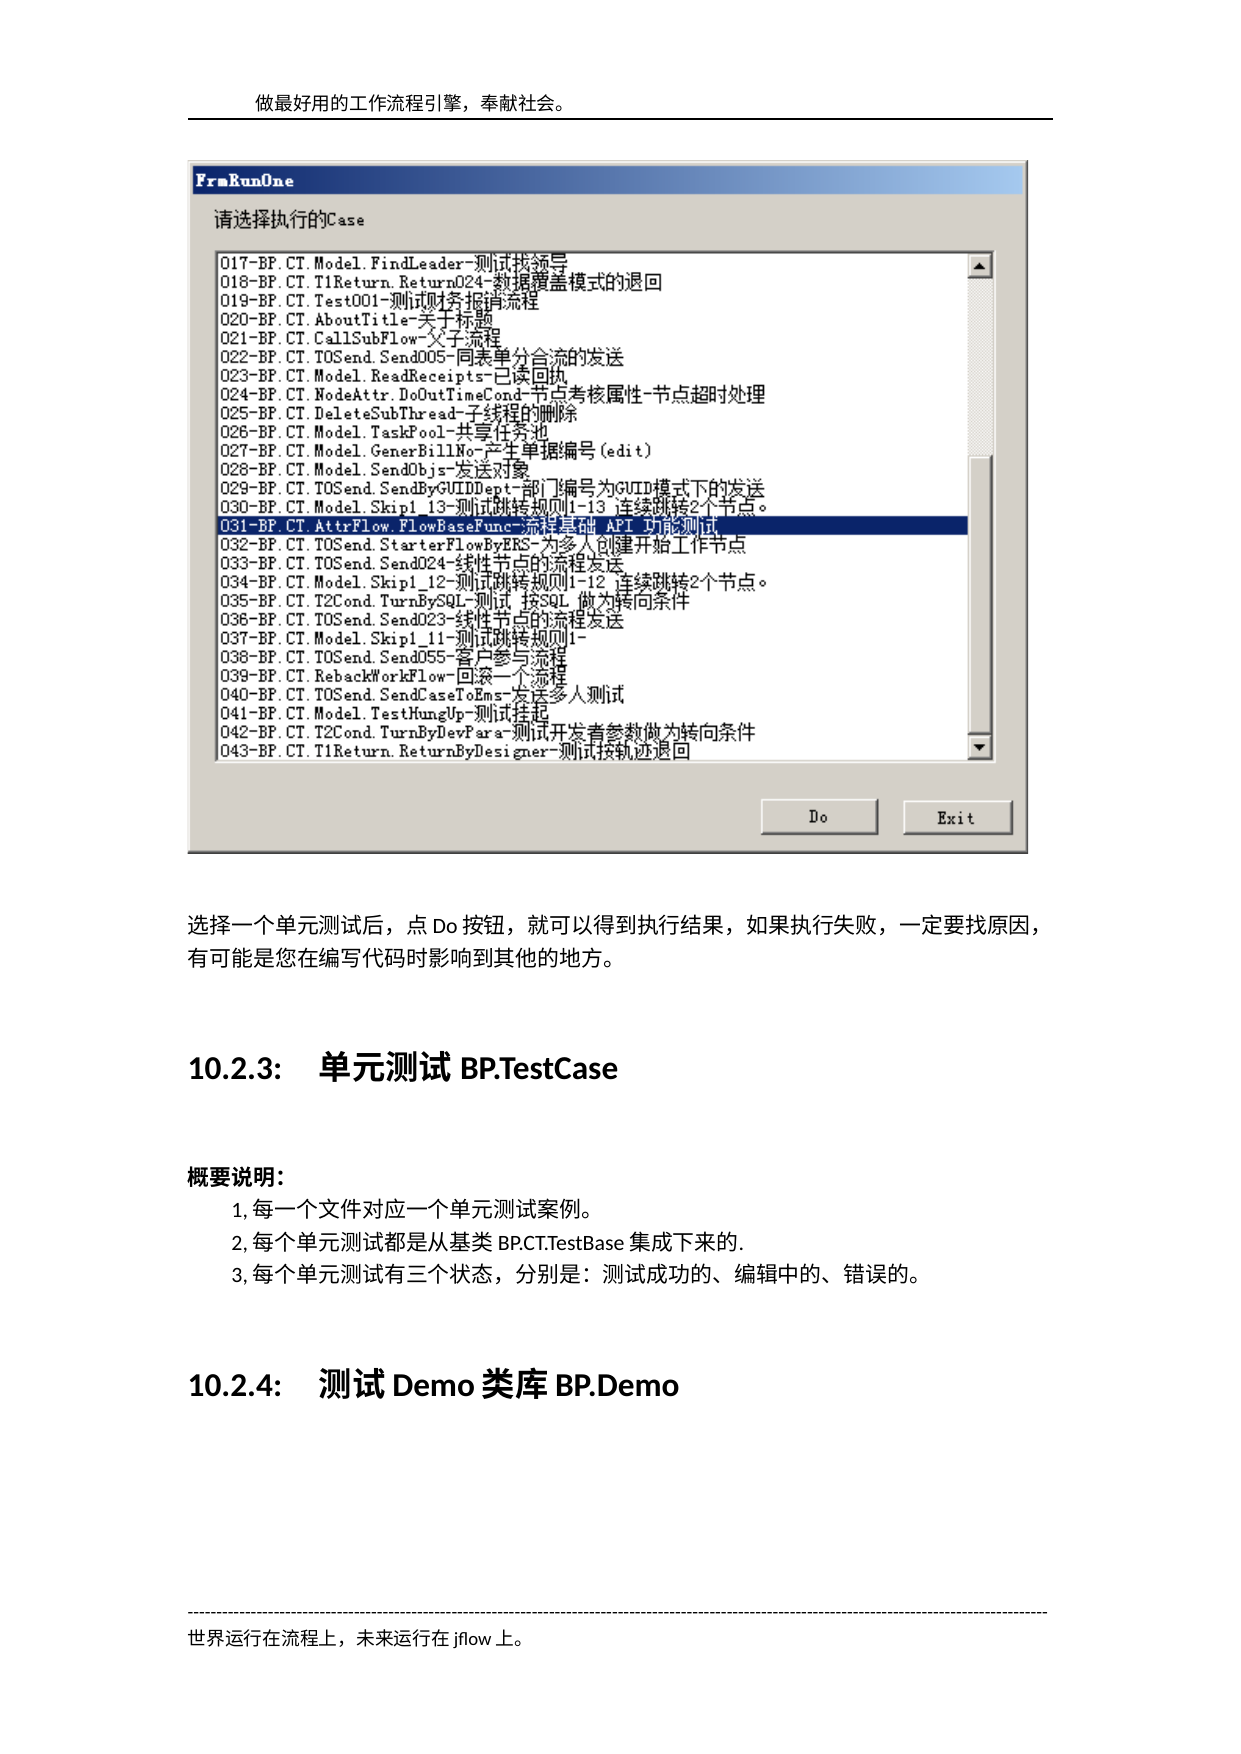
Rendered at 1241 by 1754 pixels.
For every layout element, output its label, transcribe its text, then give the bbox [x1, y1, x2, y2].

text 1, 每一个文件对应一个单元测试案例。 [187, 1192, 1053, 1224]
subtitle 测试Demo类库BP.Demo [187, 1349, 1053, 1414]
text 选择一个单元测试后，点Do按钮，就可以得到执行结果，如果执行失败，一定要找原因，有可能是您在编写代码时影响到其他的地方。 [187, 908, 1053, 973]
text 2, 每个单元测试都是从基类BP.CT.TestBase集成下来的. [187, 1224, 1053, 1257]
text 3, 每个单元测试有三个状态，分别是：测试成功的、编辑中的、错误的。 [187, 1257, 1053, 1289]
text 概要说明： [187, 1159, 1053, 1192]
picture [187, 160, 1029, 854]
subtitle 单元测试 BP.TestCase [187, 1032, 1053, 1097]
